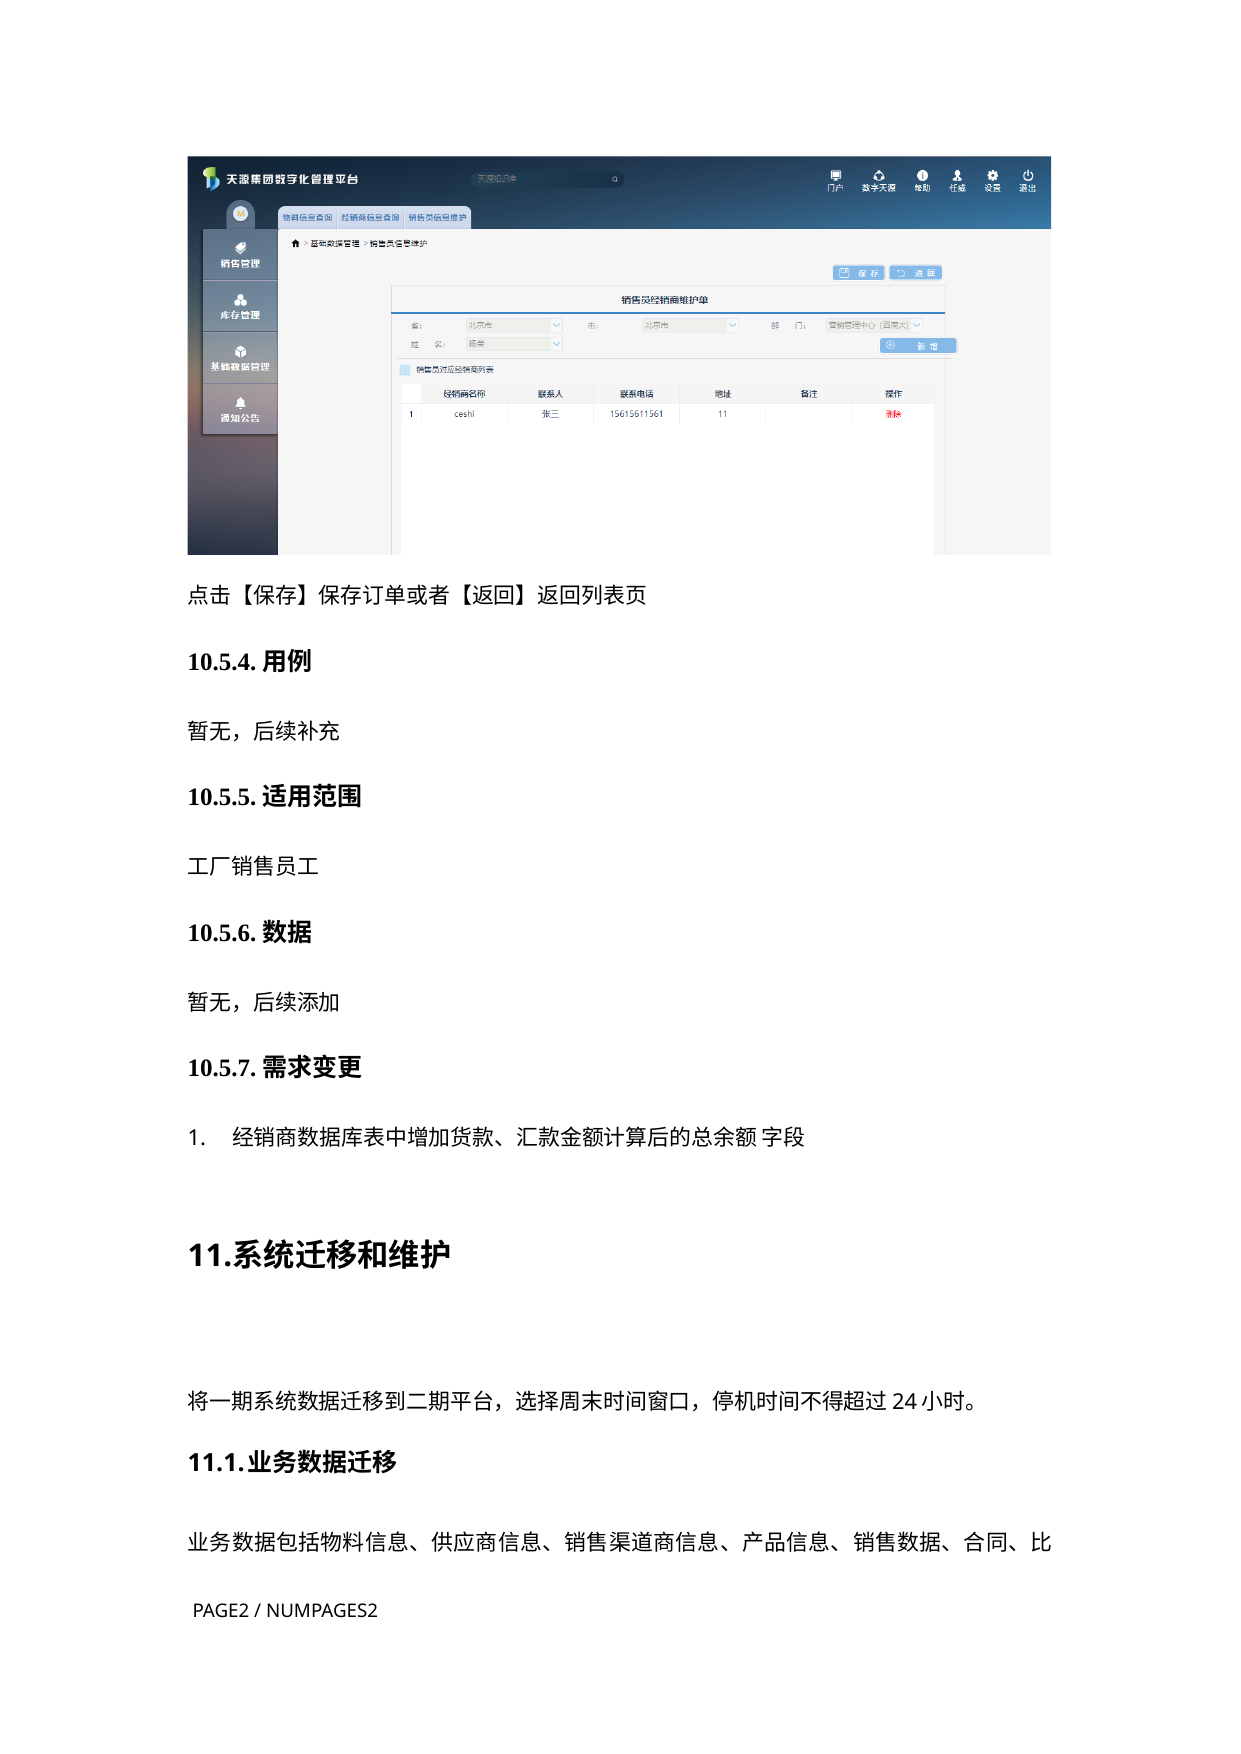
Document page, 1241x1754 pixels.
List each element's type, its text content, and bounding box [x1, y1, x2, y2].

list 经销商数据库表中增加货款、汇款金额计算后的总余额 字段 [187, 1120, 1053, 1152]
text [187, 1524, 1053, 1557]
subtitle 用例 [187, 627, 1053, 692]
subtitle 业务数据迁移 [187, 1428, 1053, 1493]
subtitle 数据 [187, 898, 1053, 963]
text 暂无，后续补充 [187, 713, 1053, 746]
subtitle 需求变更 [187, 1033, 1053, 1098]
subtitle 系统迁移和维护 [187, 1220, 1053, 1285]
text 点击【保存】保存订单或者【返回】返回列表页 [187, 578, 1053, 611]
text 暂无，后续添加 [187, 984, 1053, 1017]
picture [187, 155, 1052, 555]
subtitle 适用范围 [187, 762, 1053, 827]
text 工厂销售员工 [187, 849, 1053, 881]
text 将一期系统数据迁移到二期平台，选择周末时间窗口，停机时间不得超过24小时。 [187, 1383, 1053, 1416]
